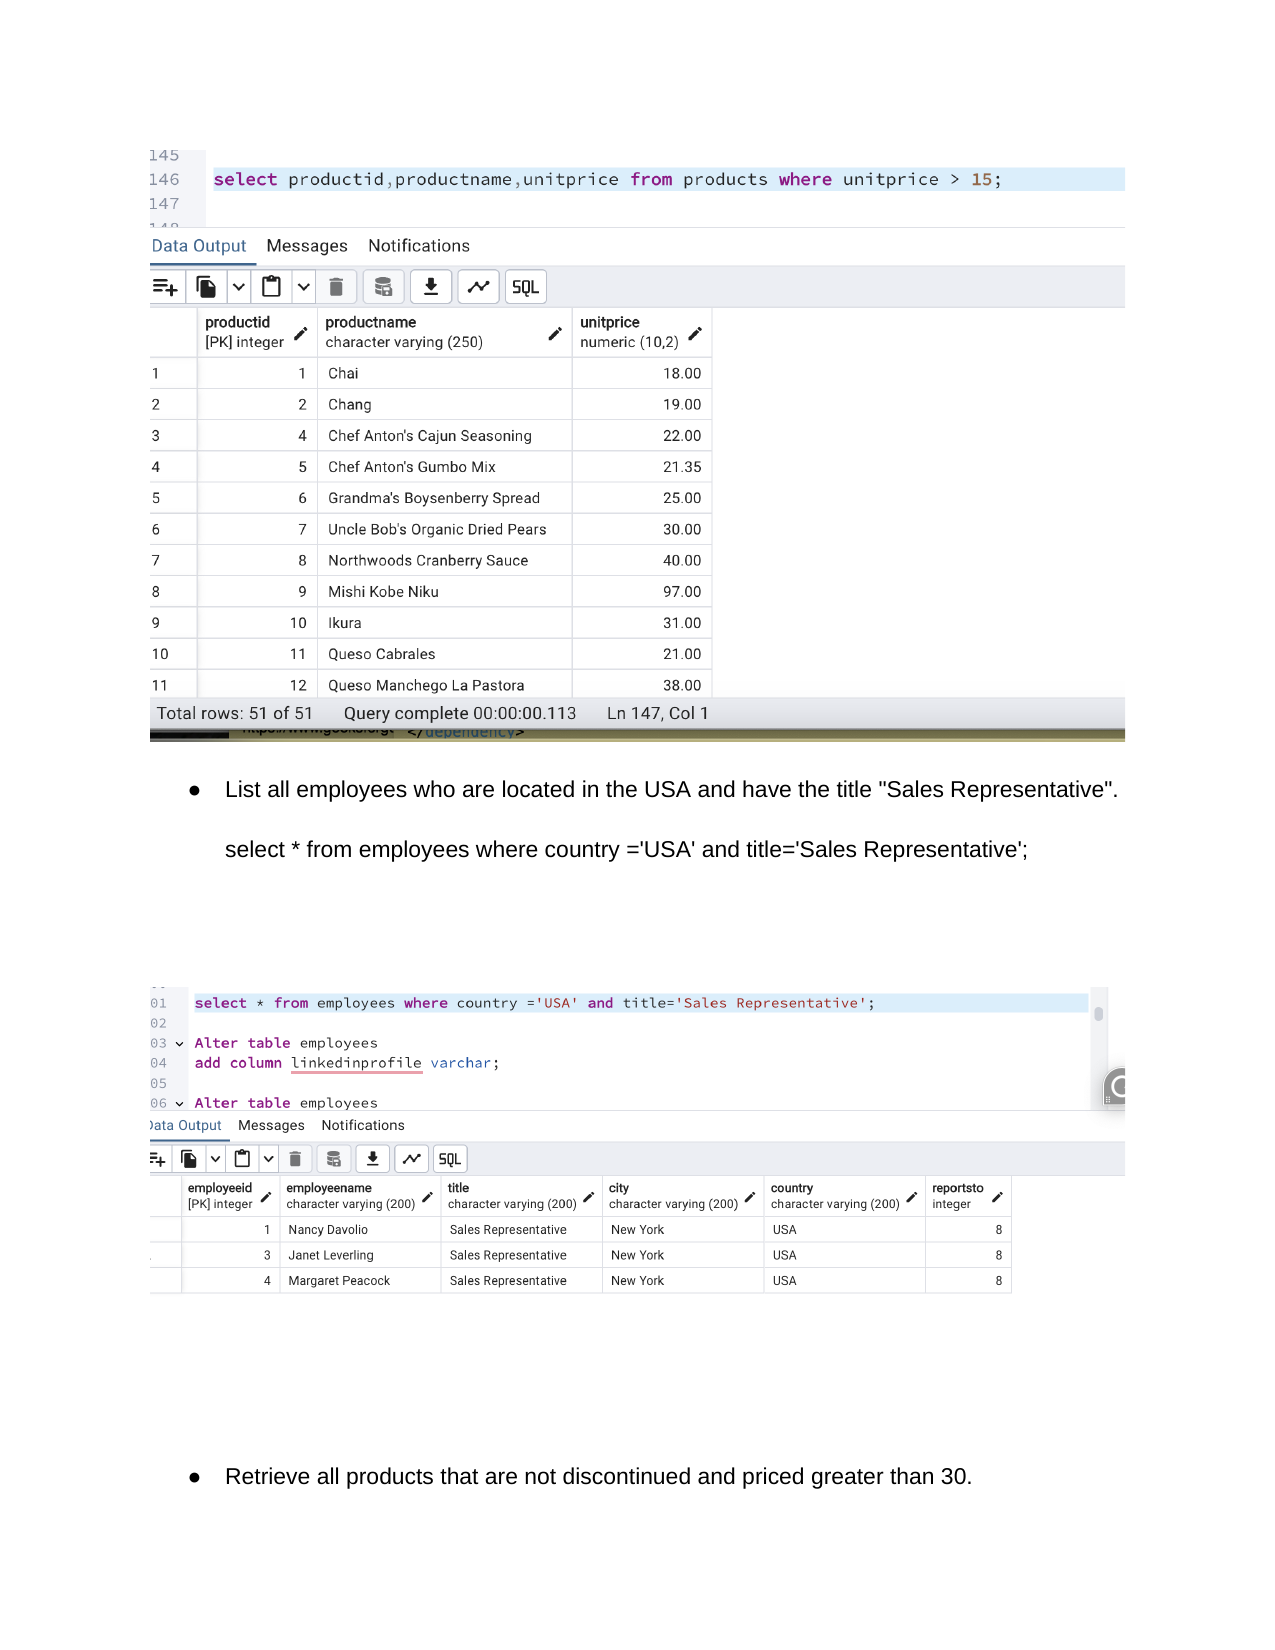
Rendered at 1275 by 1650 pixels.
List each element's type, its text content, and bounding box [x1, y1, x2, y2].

picture [150, 150, 1125, 742]
list List all employees who are located in the USA and have the title "Sales Representative". [187, 776, 1125, 802]
picture [150, 987, 1125, 1429]
list Retrieve all products that are not discontinued and priced greater than 30. [187, 1463, 1125, 1489]
text select * from employees where country ='USA' and title='Sales Representative'; [225, 836, 1125, 862]
